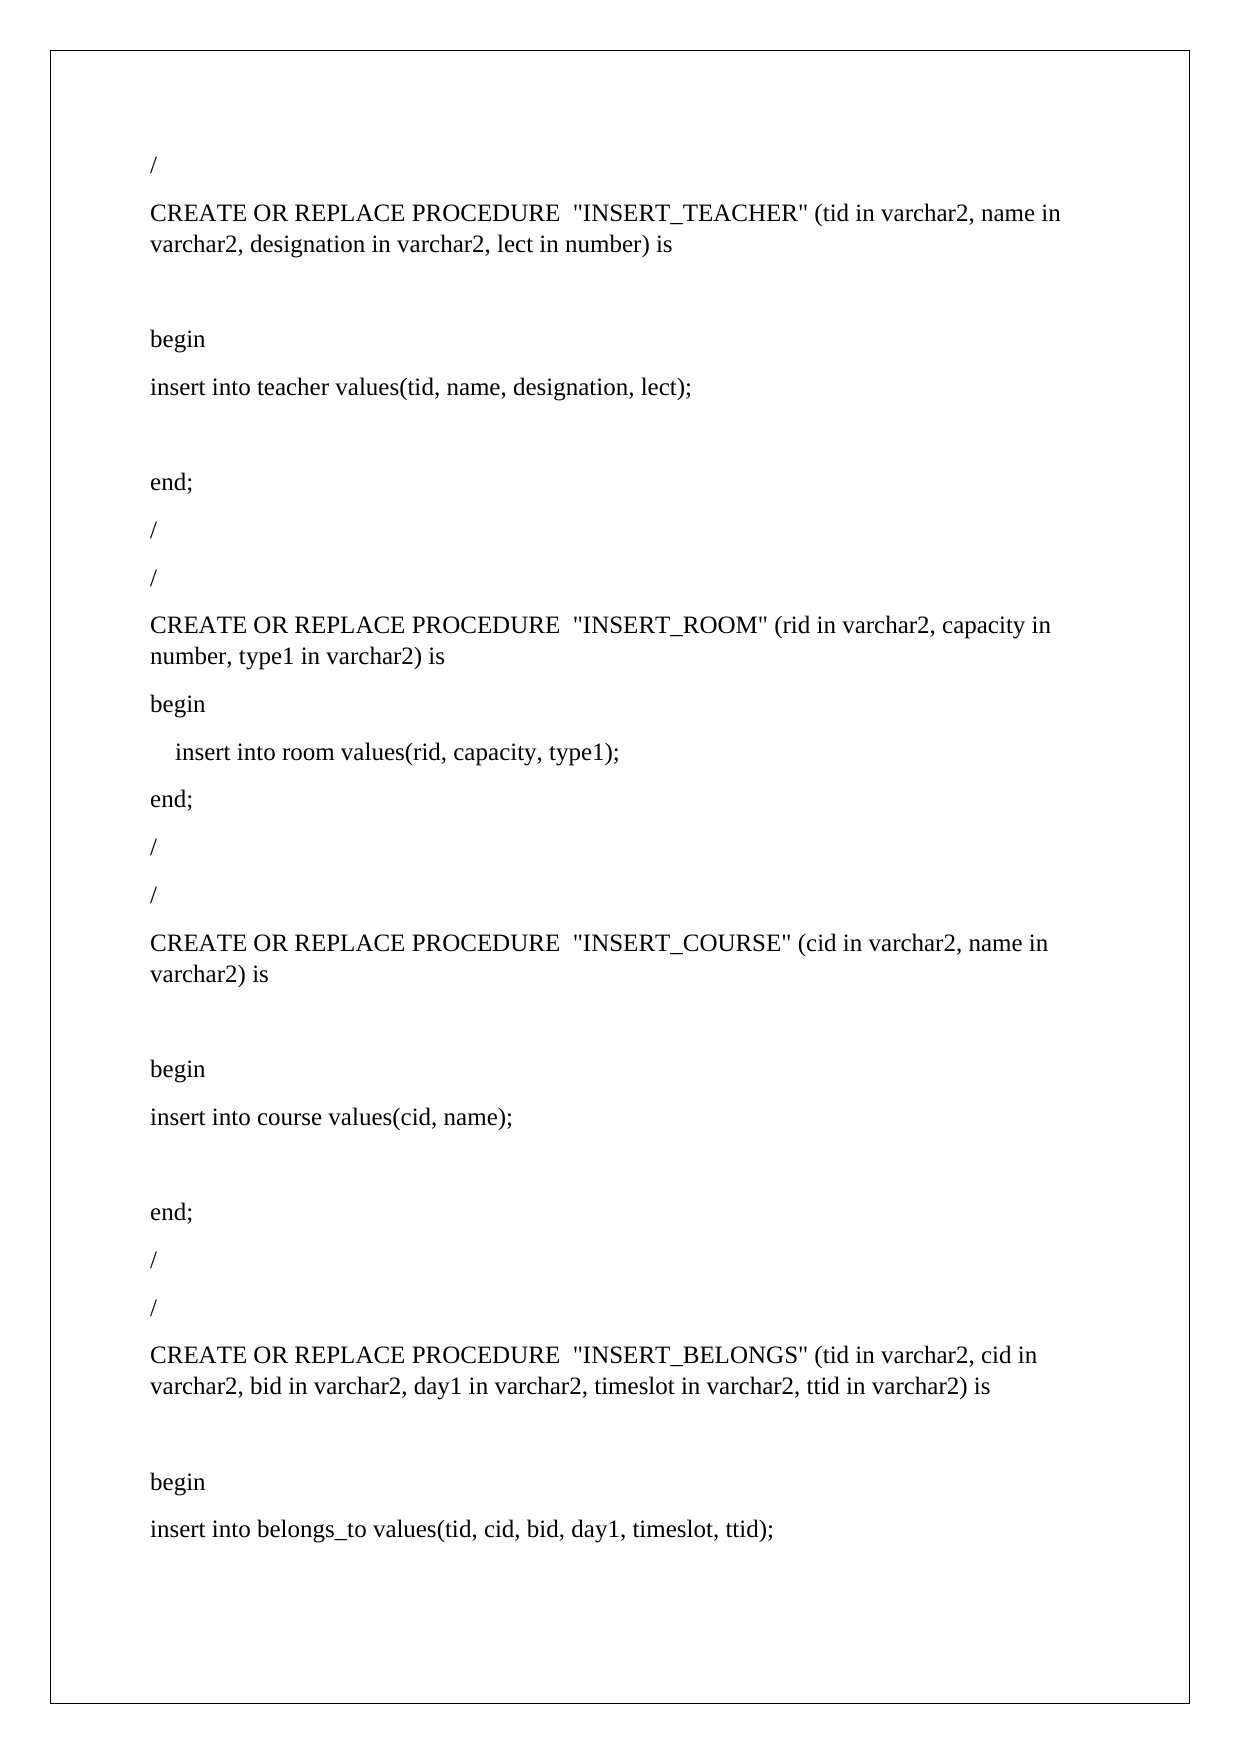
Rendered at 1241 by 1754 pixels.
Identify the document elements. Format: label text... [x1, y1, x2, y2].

text / [150, 1293, 1090, 1321]
text / [150, 515, 1090, 544]
text insert into belongs_to values(tid, cid, bid, day1, timeslot, ttid); [150, 1514, 1090, 1543]
text begin [150, 1467, 1090, 1496]
text CREATE OR REPLACE PROCEDURE "INSERT_COURSE" (cid in varchar2, name in varchar2) is [150, 928, 1090, 987]
text begin [150, 324, 1090, 353]
text end; [150, 467, 1090, 496]
text / [150, 563, 1090, 591]
text end; [150, 1197, 1090, 1226]
text begin [150, 1054, 1090, 1083]
text begin [150, 689, 1090, 718]
text insert into room values(rid, capacity, type1); [150, 737, 1090, 766]
text end; [150, 784, 1090, 813]
text CREATE OR REPLACE PROCEDURE "INSERT_BELONGS" (tid in varchar2, cid in varchar2, bid in varchar2, day1 in varchar2, timeslot in varchar2, ttid in varchar2) is [150, 1340, 1090, 1400]
text / [150, 880, 1090, 909]
text / [150, 150, 1090, 179]
text / [150, 832, 1090, 861]
text CREATE OR REPLACE PROCEDURE "INSERT_TEACHER" (tid in varchar2, name in varchar2, designation in varchar2, lect in number) is [150, 198, 1090, 257]
text insert into course values(cid, name); [150, 1102, 1090, 1131]
text CREATE OR REPLACE PROCEDURE "INSERT_ROOM" (rid in varchar2, capacity in number, type1 in varchar2) is [150, 610, 1090, 670]
text insert into teacher values(tid, name, designation, lect); [150, 372, 1090, 401]
text / [150, 1245, 1090, 1274]
